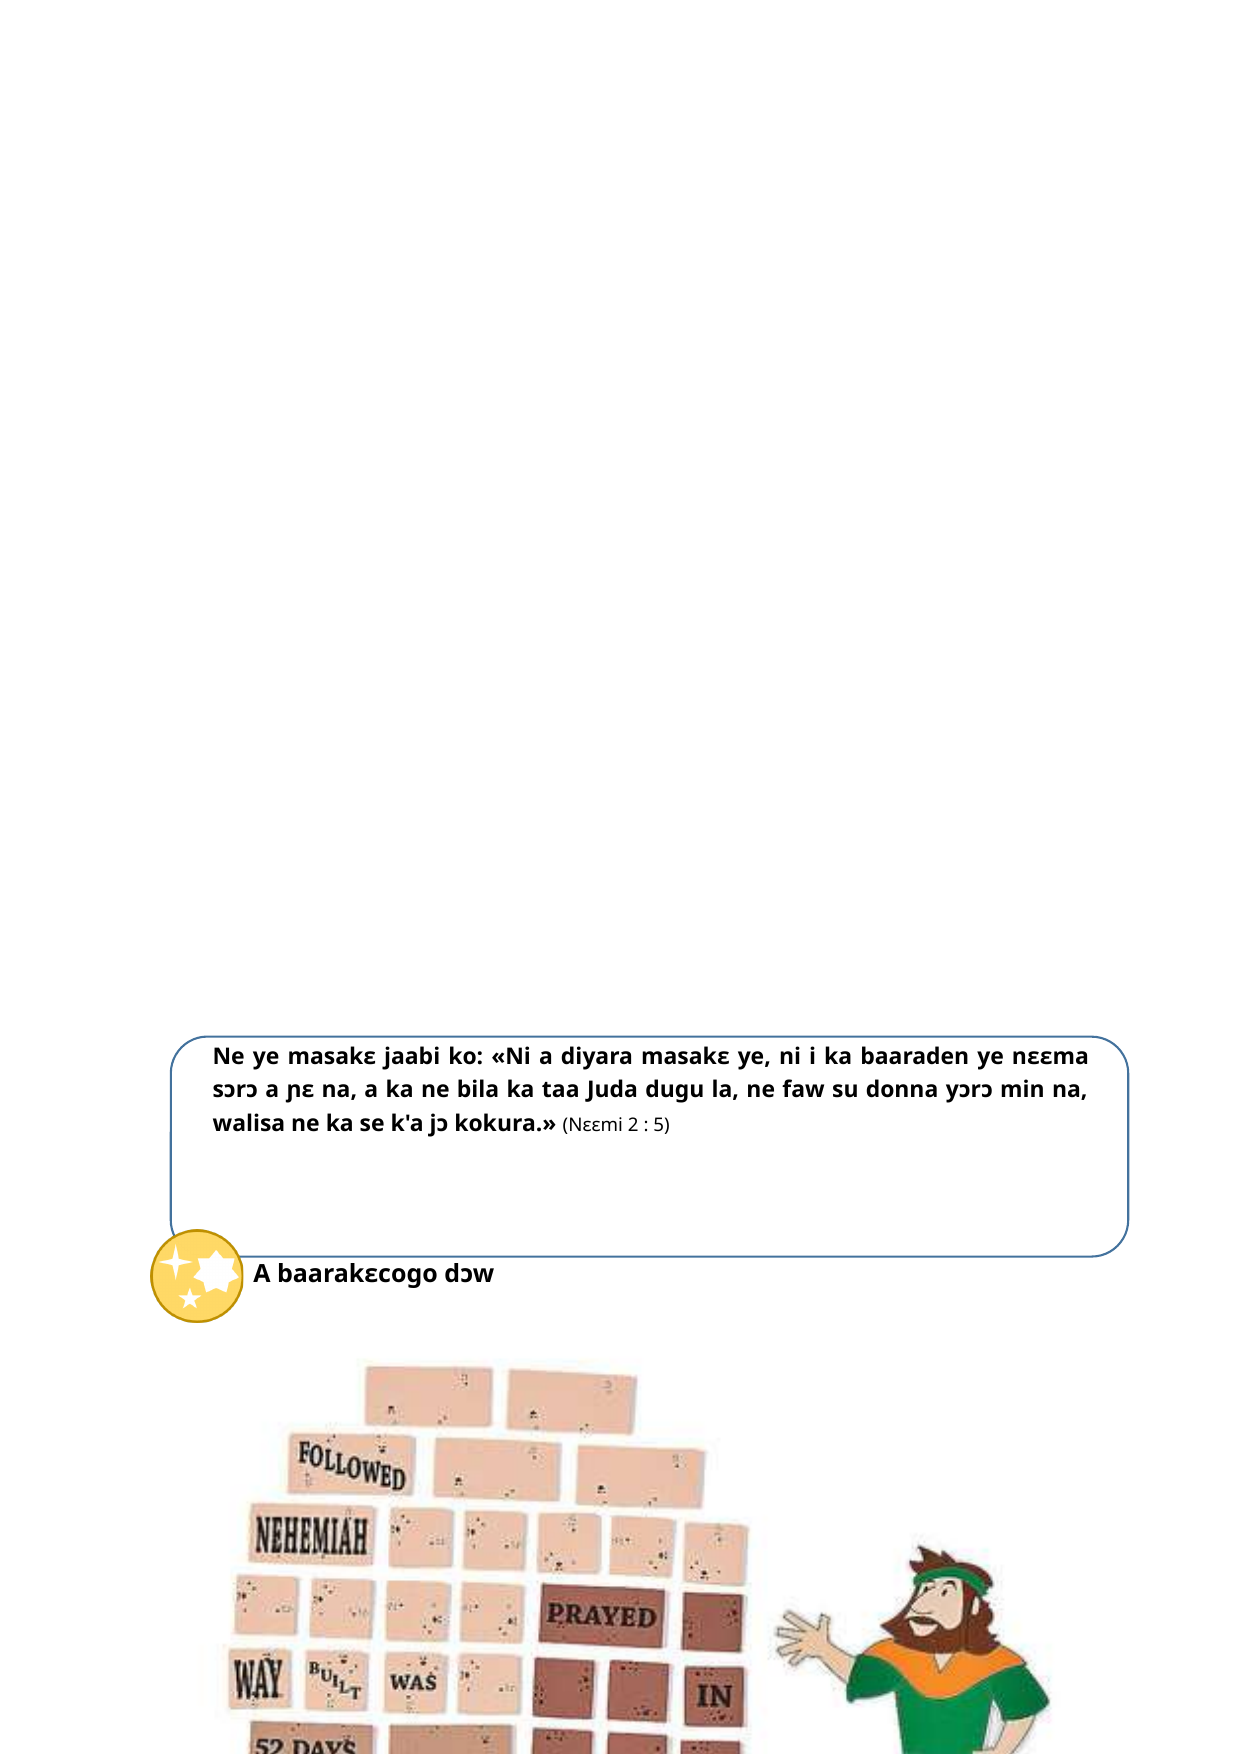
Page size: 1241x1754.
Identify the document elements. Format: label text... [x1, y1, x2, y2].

picture [155, 1347, 1091, 1754]
text A baarakɛcogo dɔw [244, 1258, 1090, 1289]
picture [150, 1229, 244, 1323]
text Ne ye masakɛ jaabi ko: «Ni a diyara masakɛ ye, ni i ka baaraden ye nɛɛma sɔrɔ a ɲɛ na, a ka ne bila ka taa Juda dugu la, ne faw su donna yɔrɔ min na, walisa ne ka se k'a jɔ kokura.» (Nɛɛmi 2 : 5) [212, 1040, 1090, 1138]
